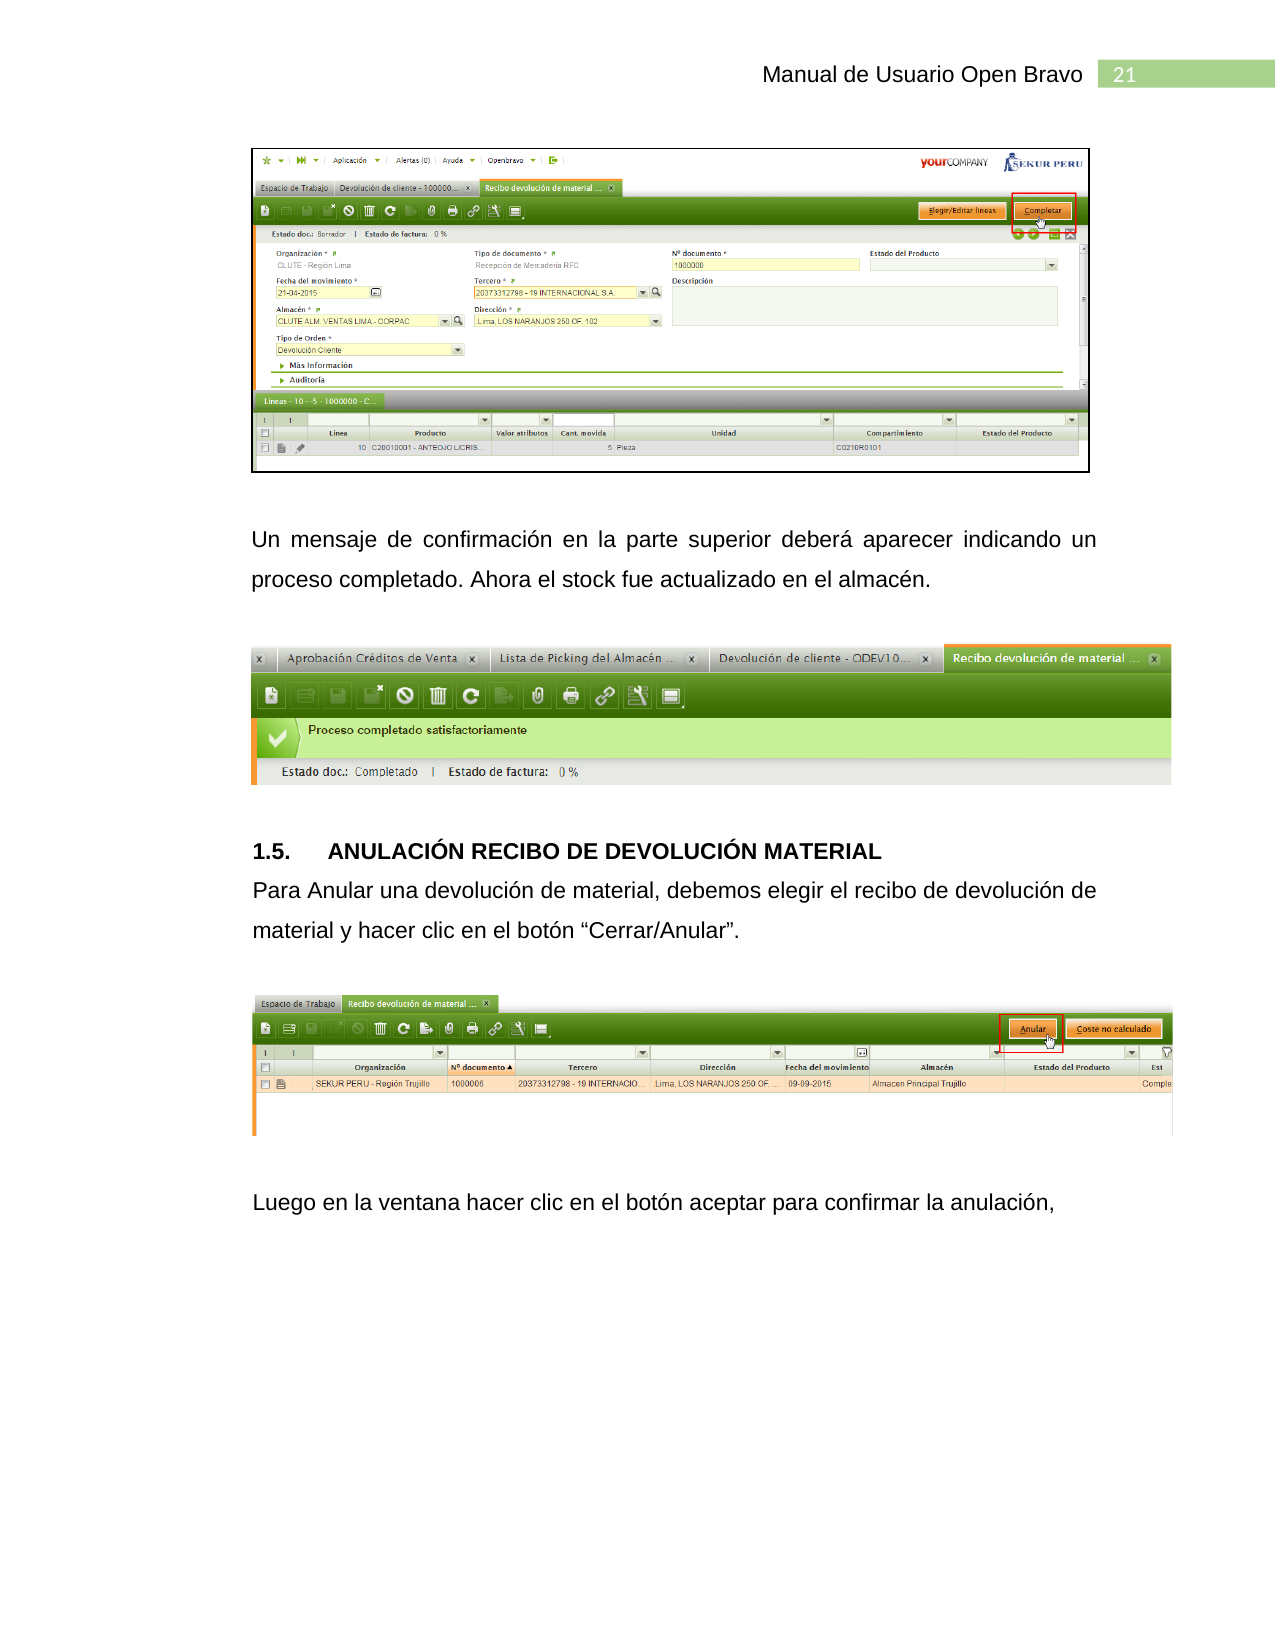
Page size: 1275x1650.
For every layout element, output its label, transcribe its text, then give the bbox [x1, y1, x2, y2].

text Un mensaje de confirmación en la parte superior deberá aparecer indicando un proceso completado. Ahora el stock fue actualizado en el almacén. [251, 526, 1098, 592]
picture [253, 149, 1088, 471]
list Luego en la ventana hacer clic en el botón aceptar para confirmar la anulación, [252, 1189, 1098, 1215]
picture [252, 995, 1173, 1136]
list ANULACIÓN RECIBO DE DEVOLUCIÓN MATERIAL [252, 838, 1098, 864]
list Para Anular una devolución de material, debemos elegir el recibo de devolución de material y hacer clic en el botón “Cerrar/Anular”. [252, 877, 1098, 943]
picture [251, 644, 1172, 785]
